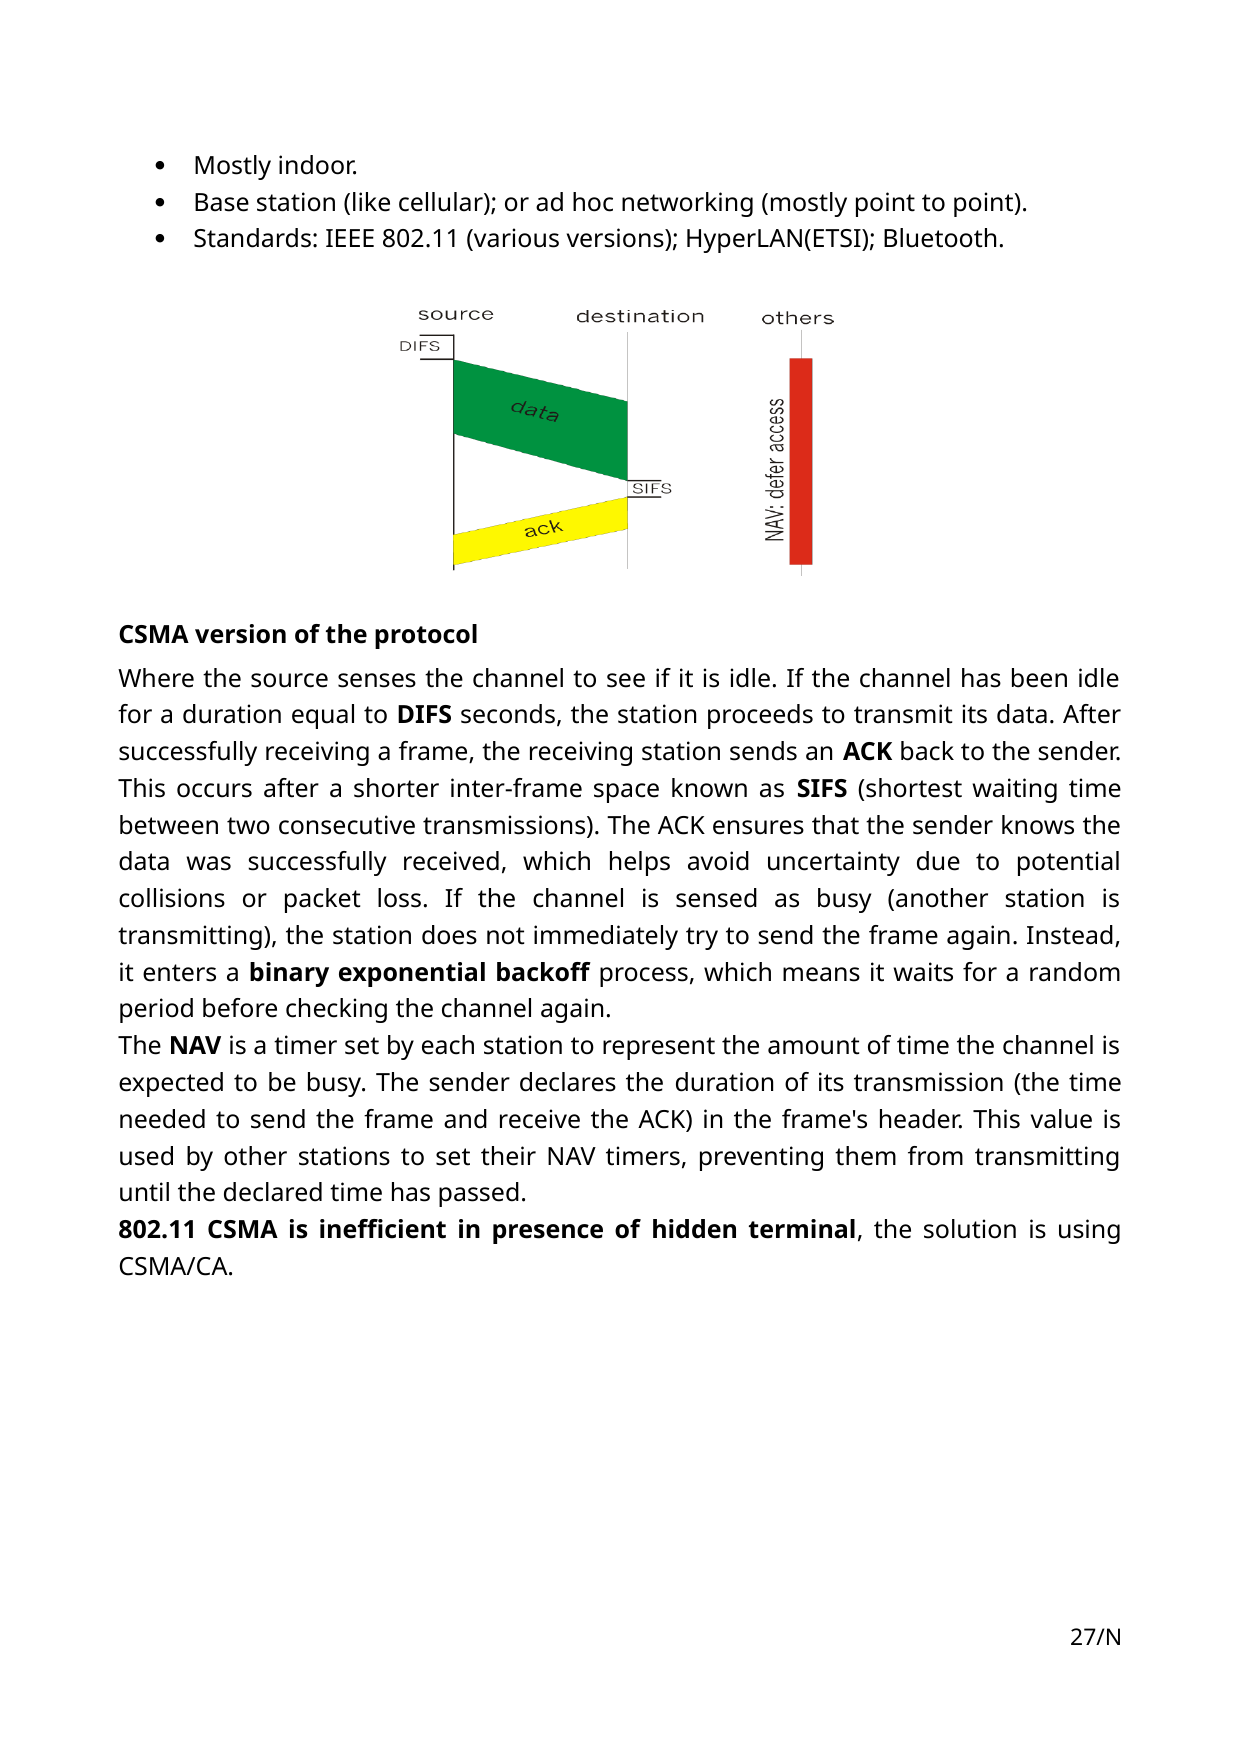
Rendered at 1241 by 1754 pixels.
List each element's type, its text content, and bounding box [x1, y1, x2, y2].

text Where the source senses the channel to see if it is idle. If the channel has been idle for a duration equal to DIFS seconds, the station proceeds to transmit its data. After successfully receiving a frame, the receiving station sends an ACK back to the sender. This occurs after a shorter inter-frame space known as SIFS (shortest waiting time between two consecutive transmissions). The ACK ensures that the sender knows the data was successfully received, which helps avoid uncertainty due to potential collisions or packet loss. If the channel is sensed as busy (another station is transmitting), the station does not immediately try to send the frame again. Instead, it enters a binary exponential backoff process, which means it waits for a random period before checking the channel again. [118, 660, 1122, 1025]
list Standards: IEEE 802.11 (various versions); HyperLAN(ETSI); Bluetooth. [156, 221, 1122, 255]
list Mostly indoor. [156, 148, 1122, 182]
text 802.11 CSMA is inefficient in presence of hidden terminal, the solution is using CSMA/CA. [118, 1212, 1122, 1283]
text CSMA version of the protocol [118, 617, 1122, 651]
picture [388, 294, 852, 579]
list Base station (like cellular); or ad hoc networking (mostly point to point). [156, 184, 1122, 218]
text The NAV is a timer set by each station to represent the amount of time the channel is expected to be busy. The sender declares the duration of its transmission (the time needed to send the frame and receive the ACK) in the frame's header. This value is used by other stations to set their NAV timers, preventing them from transmitting until the declared time has passed. [118, 1028, 1122, 1209]
